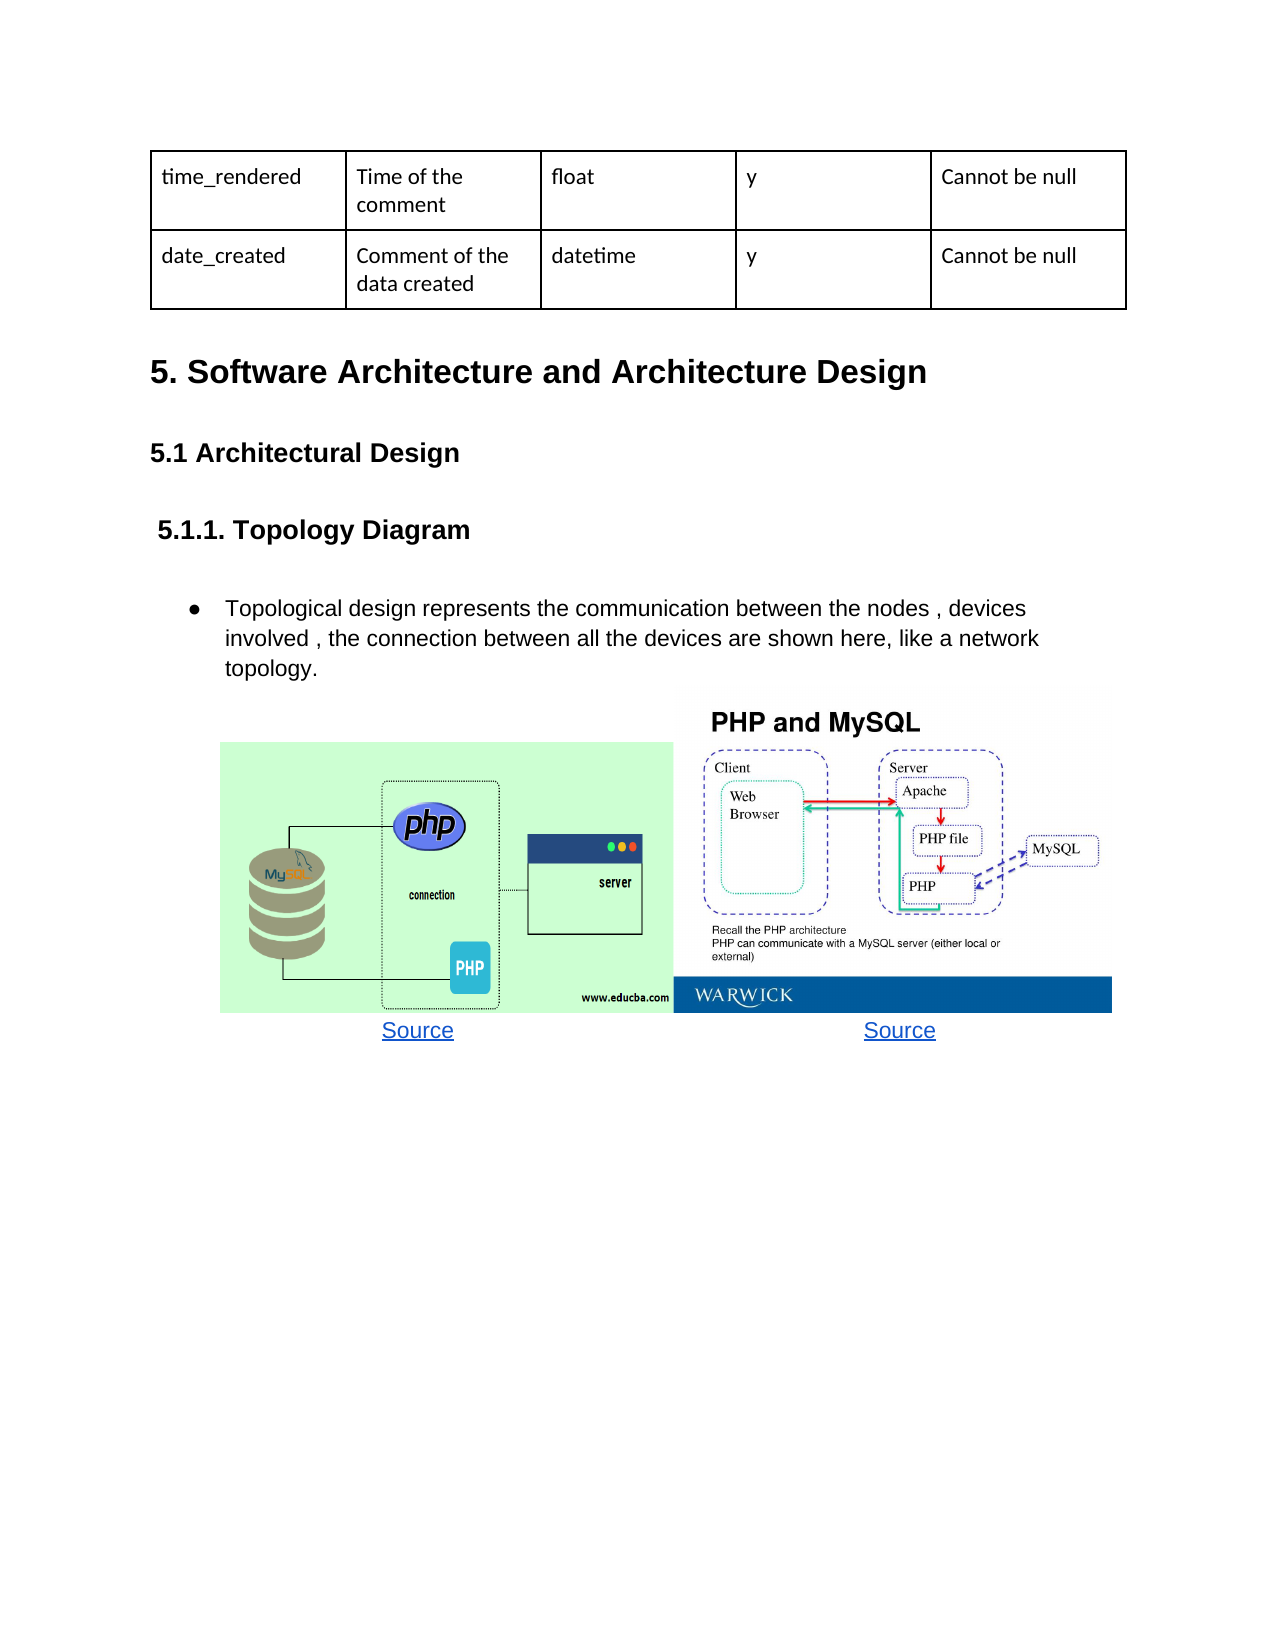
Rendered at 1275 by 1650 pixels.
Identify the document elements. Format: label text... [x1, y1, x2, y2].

table_cell time_rendered [152, 152, 345, 229]
table_cell datetime [542, 231, 735, 308]
table_cell y [737, 231, 930, 308]
table_cell date_created [152, 231, 345, 308]
list Topological design represents the communication between the nodes , devices involved , the connection between all the devices are shown here, like a network topology. [187, 594, 1125, 681]
table_cell Comment of the data created [347, 231, 540, 308]
table_cell Cannot be null [932, 231, 1125, 308]
subtitle 5.1.1. Topology Diagram [150, 514, 1125, 582]
table_cell Cannot be null [932, 152, 1125, 229]
table_cell y [737, 152, 930, 229]
text Source Source [150, 1017, 1125, 1043]
subtitle 5. Software Architecture and Architecture Design [150, 352, 1125, 390]
picture [220, 685, 1112, 1013]
table_cell float [542, 152, 735, 229]
table_cell Time of the comment [347, 152, 540, 229]
subtitle 5.1 Architectural Design [150, 437, 1125, 468]
